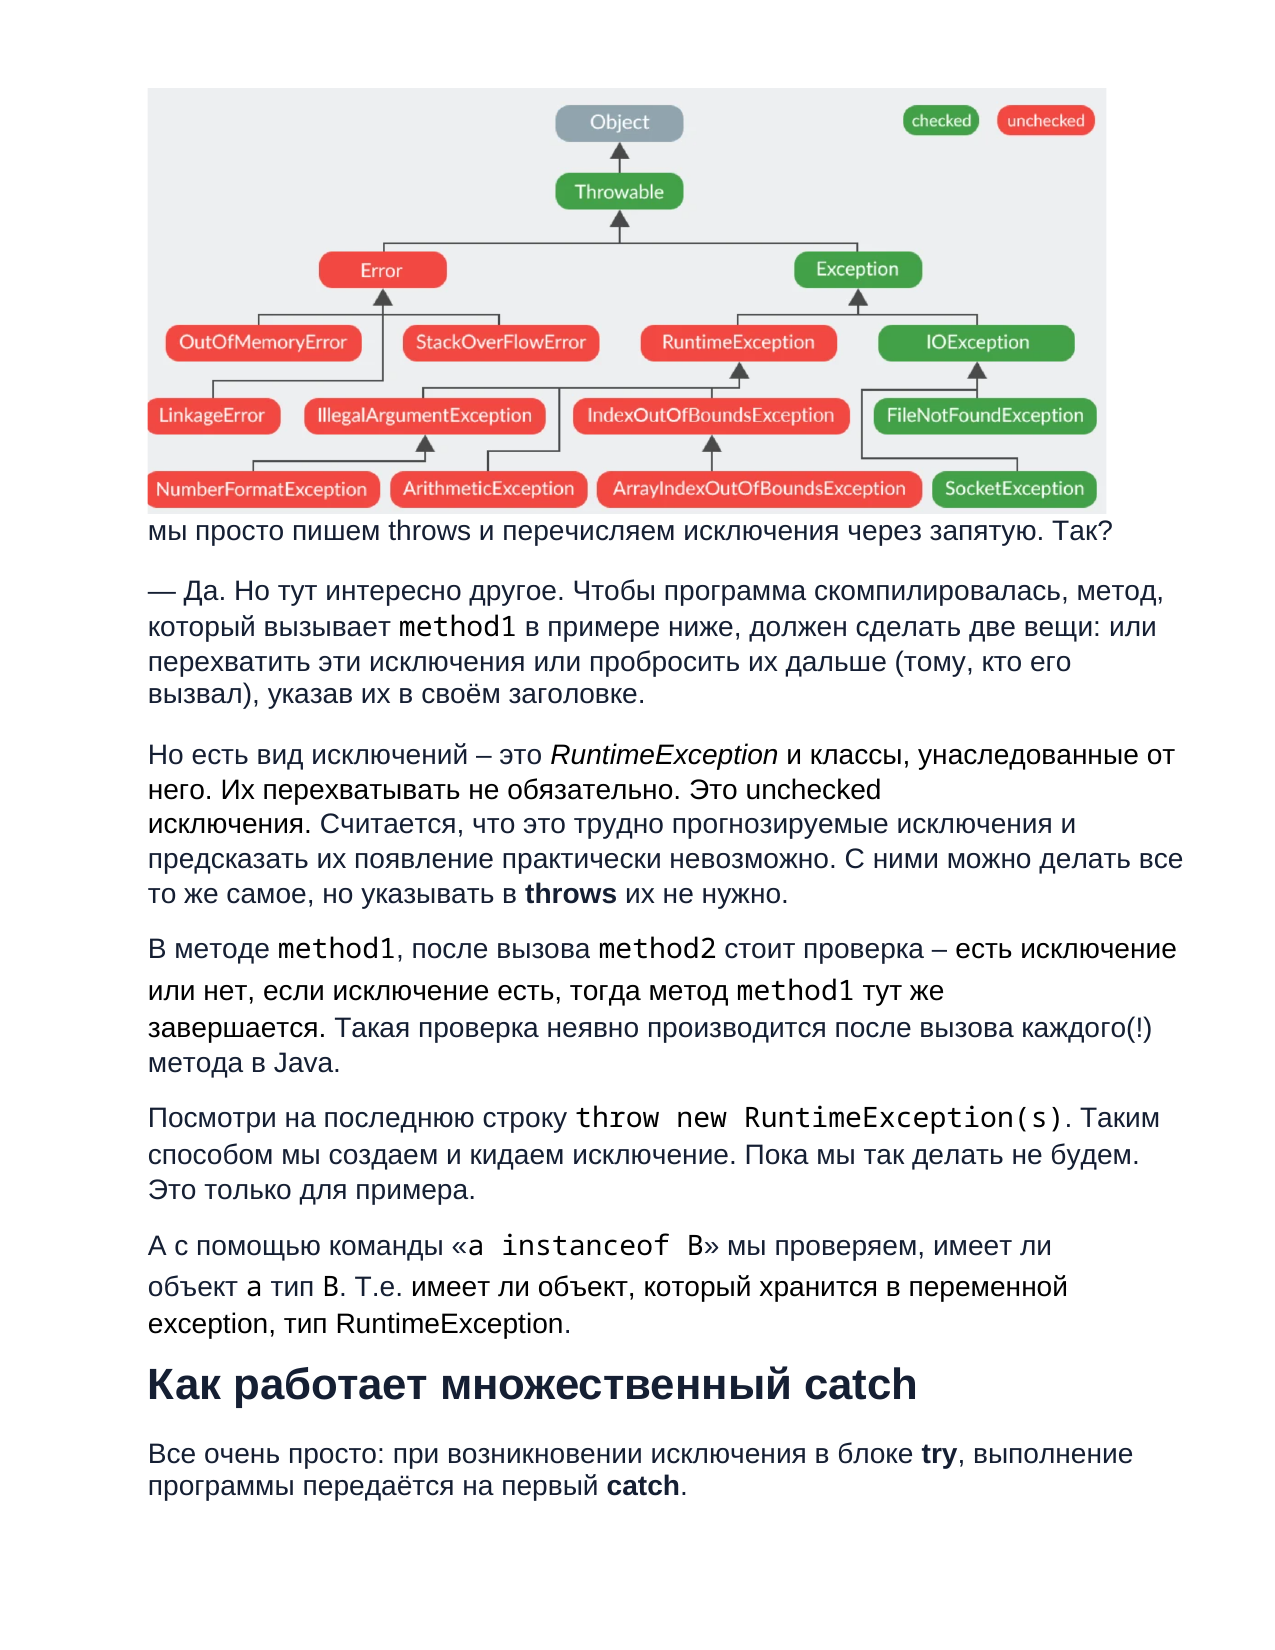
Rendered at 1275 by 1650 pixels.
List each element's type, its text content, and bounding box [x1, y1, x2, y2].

text Посмотри на последнюю строку throw new RuntimeException(s). Таким способом мы создаем и кидаем исключение. Пока мы так делать не будем. Это только для примера. [148, 1097, 1186, 1206]
subtitle Как работает множественный catch [148, 1358, 1186, 1409]
text Все очень просто: при возникновении исключения в блоке try, выполнение программы передаётся на первый catch. [148, 1437, 1186, 1502]
picture [147, 88, 1107, 514]
text Но есть вид исключений – это RuntimeException и классы, унаследованные от него. Их перехватывать не обязательно. Это unchecked исключения. Считается, что это трудно прогнозируемые исключения и предсказать их появление практически невозможно. С ними можно делать все то же самое, но указывать в throws их не нужно. [148, 738, 1186, 910]
text — Да. Но тут интересно другое. Чтобы программа скомпилировалась, метод, который вызывает method1 в примере ниже, должен сделать две вещи: или перехватить эти исключения или пробросить их дальше (тому, кто его вызвал), указав их в своём заголовке. [148, 574, 1186, 709]
text А с помощью команды «а instanceof B» мы проверяем, имеет ли объект a тип B. Т.е. имеет ли объект, который хранится в переменной exception, тип RuntimeException. [148, 1225, 1186, 1339]
text В методе method1, после вызова method2 стоит проверка – есть исключение или нет, если исключение есть, тогда метод method1 тут же завершается. Такая проверка неявно производится после вызова каждого(!) метода в Java. [148, 929, 1186, 1078]
